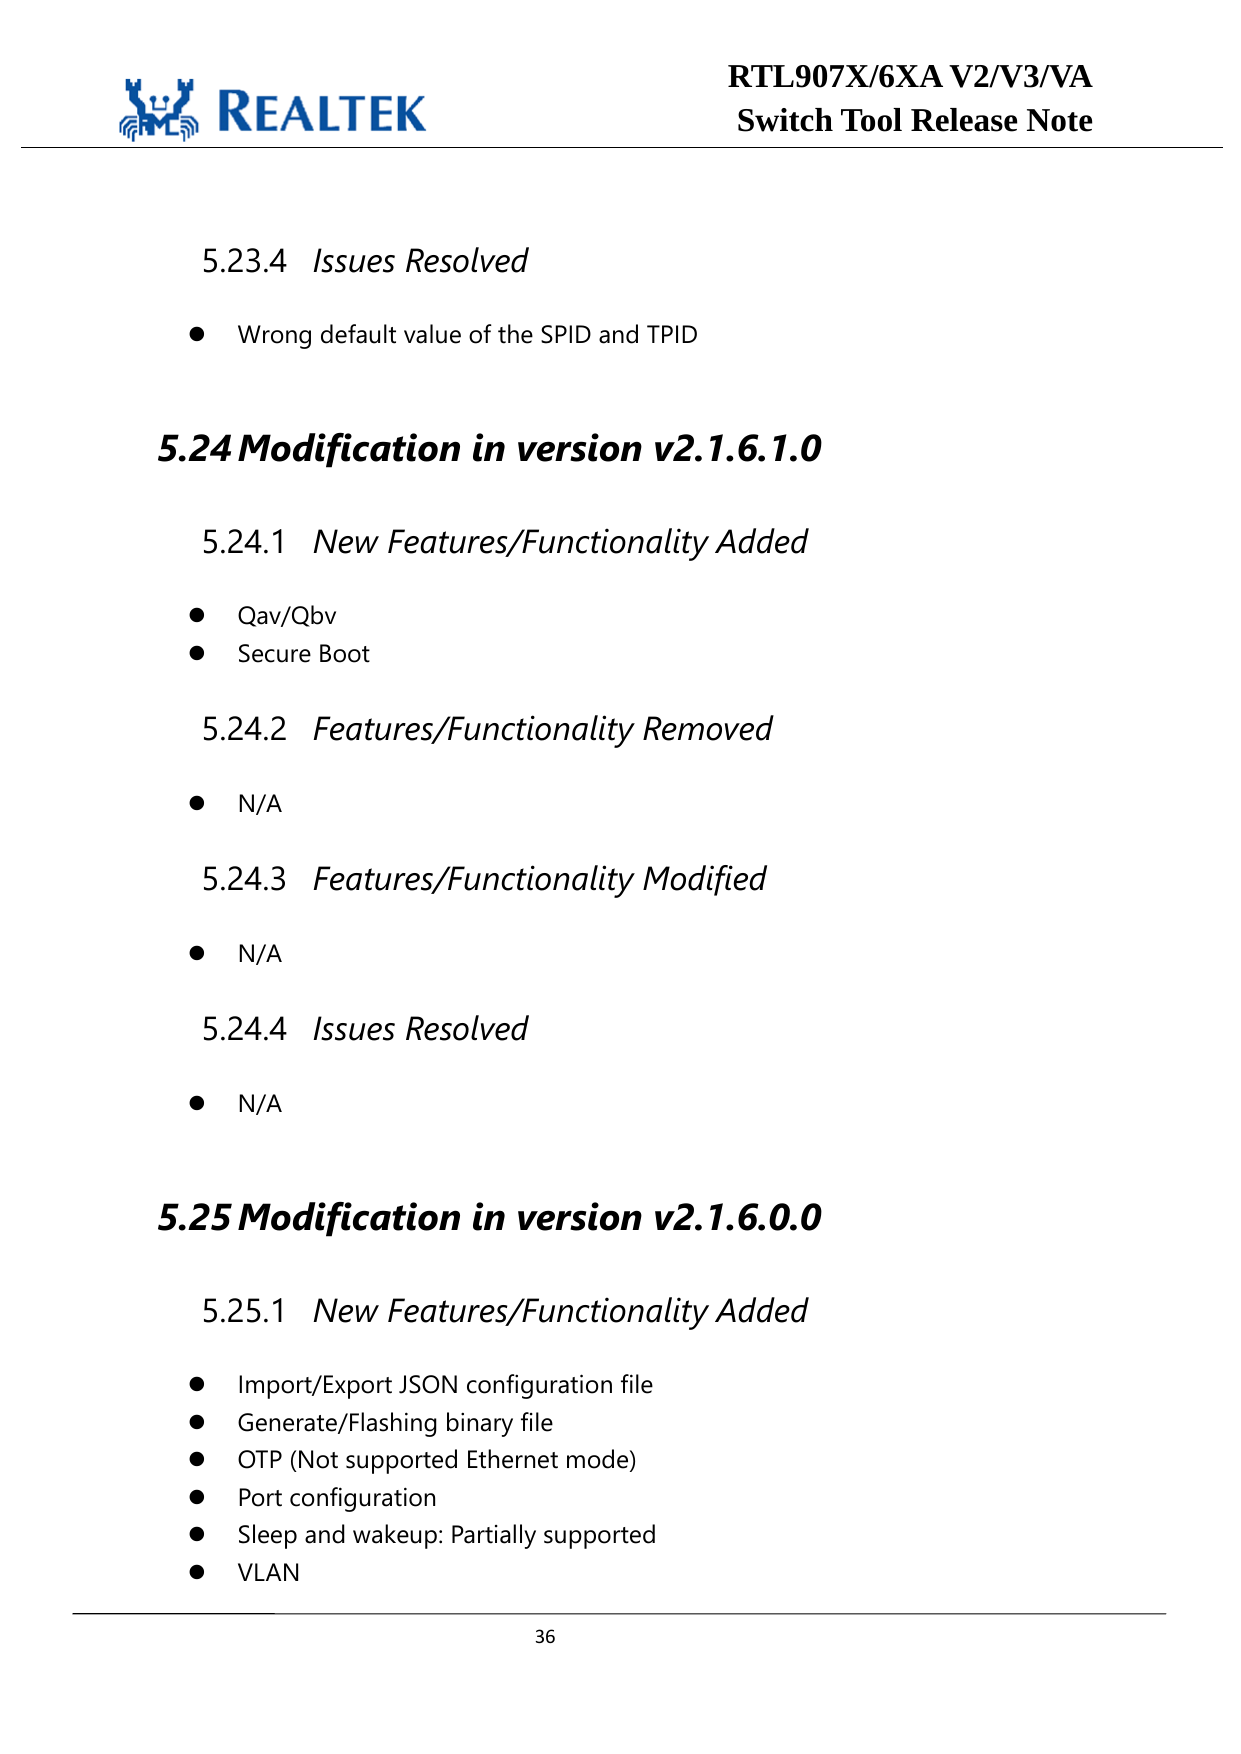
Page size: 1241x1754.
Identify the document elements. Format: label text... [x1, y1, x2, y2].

list Port configuration [187, 1477, 1128, 1514]
list N/A [187, 933, 1128, 971]
text New Features/Functionality Added [201, 502, 1128, 577]
list Qav/Qbv [187, 596, 1128, 633]
picture [116, 78, 442, 147]
list Secure Boot [187, 633, 1128, 671]
list Generate/Flashing binary file [187, 1402, 1128, 1439]
list N/A [187, 783, 1128, 821]
text Issues Resolved [201, 221, 1128, 296]
subtitle Modification in version v2.1.6.1.0 [157, 408, 1128, 483]
text New Features/Functionality Added [201, 1271, 1128, 1346]
text Features/Functionality Modified [201, 839, 1128, 914]
list Wrong default value of the SPID and TPID [187, 314, 1128, 352]
list N/A [187, 1083, 1128, 1121]
subtitle Modification in version v2.1.6.0.0 [157, 1177, 1128, 1252]
list Import/Export JSON configuration file [187, 1364, 1128, 1402]
list OTP (Not supported Ethernet mode) [187, 1439, 1128, 1477]
list VLAN [187, 1552, 1128, 1589]
list Sleep and wakeup: Partially supported [187, 1514, 1128, 1552]
text Features/Functionality Removed [201, 689, 1128, 764]
text Issues Resolved [201, 989, 1128, 1064]
